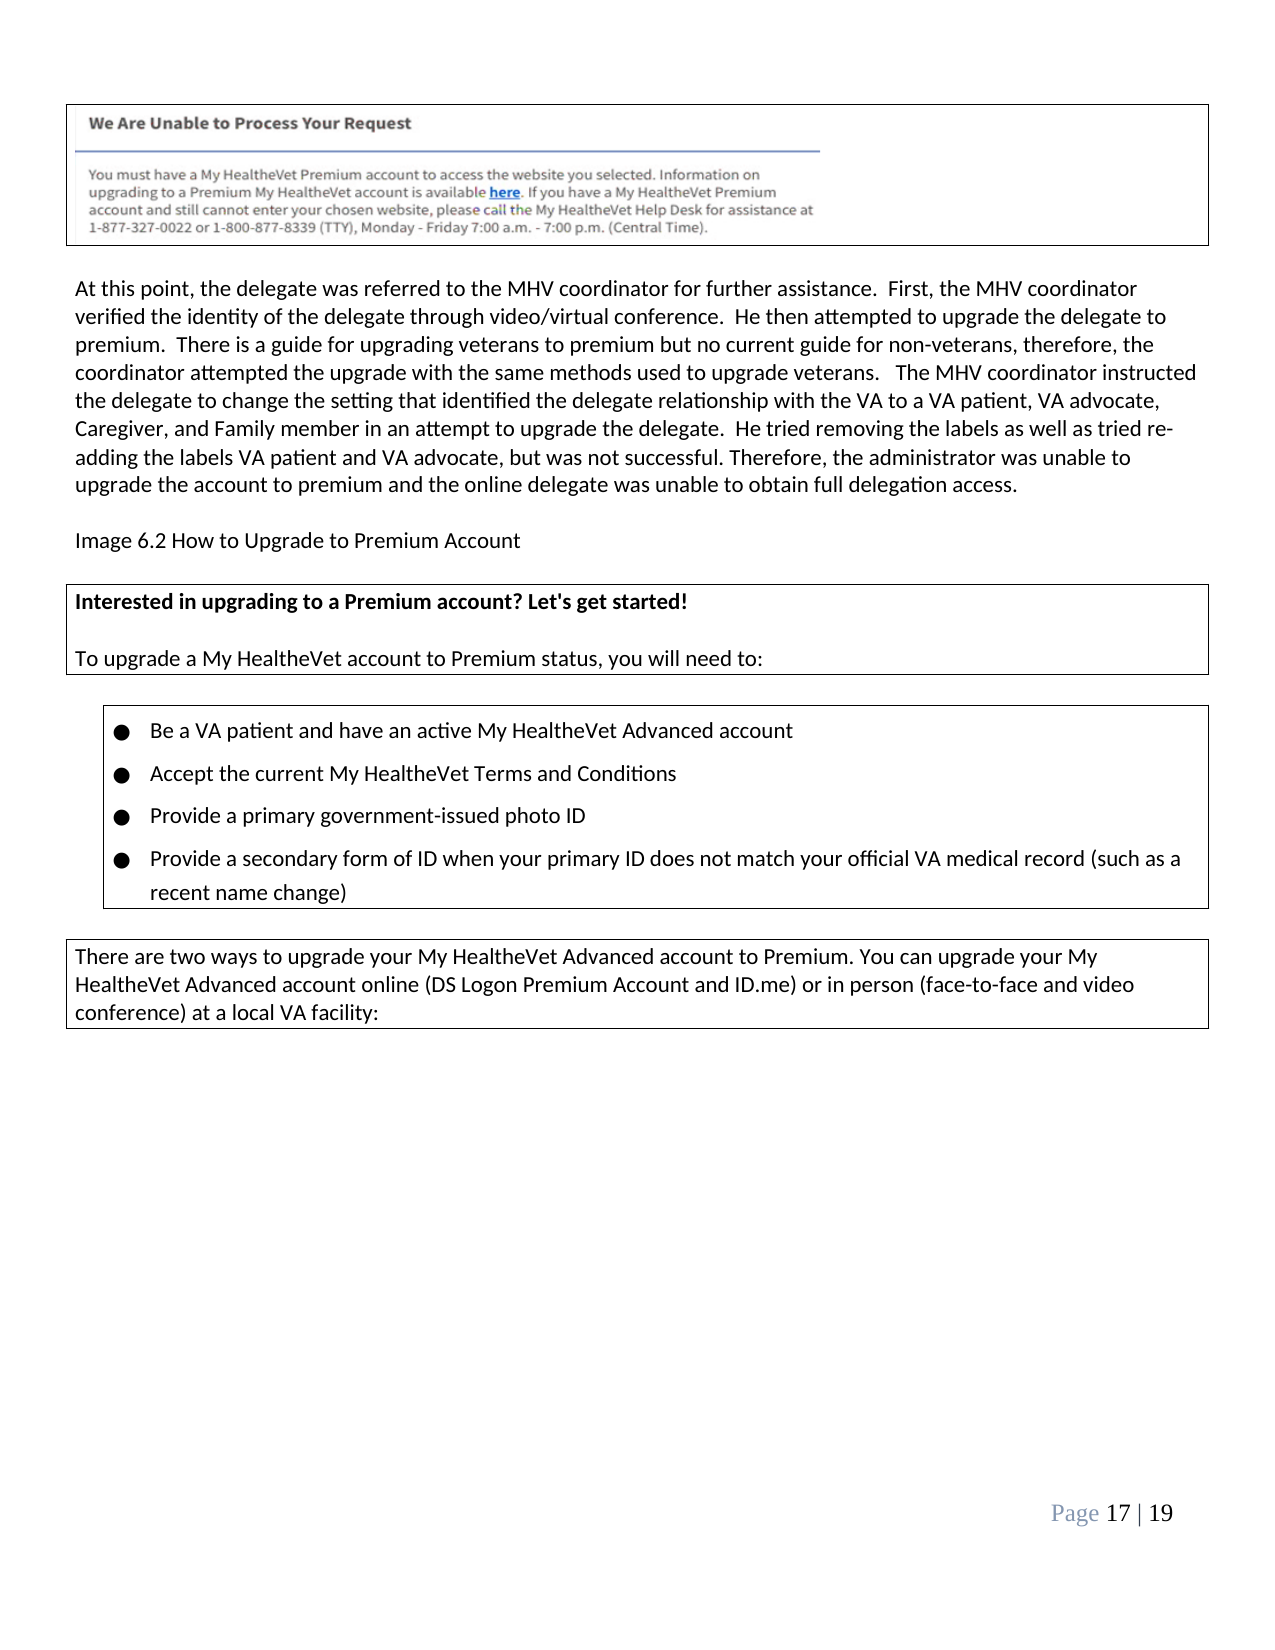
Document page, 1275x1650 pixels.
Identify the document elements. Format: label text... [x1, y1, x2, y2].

text Interested in upgrading to a Premium account? Let's get started! [67, 585, 1208, 615]
text There are two ways to upgrade your My HealtheVet Advanced account to Premium. You can upgrade your My HealtheVet Advanced account online (DS Logon Premium Account and ID.me) or in person (face-to-face and video conference) at a local VA facility: [67, 940, 1208, 1028]
list Provide a primary government-issued photo ID [104, 790, 1208, 833]
list Be a VA patient and have an active My HealtheVet Advanced account [104, 706, 1208, 747]
text To upgrade a My HealtheVet account to Premium status, you will need to: [67, 641, 1208, 674]
text Image 6.2 How to Upgrade to Premium Account [75, 527, 1200, 555]
picture [75, 106, 821, 244]
text At this point, the delegate was referred to the MHV coordinator for further assistance. First, the MHV coordinator verified the identity of the delegate through video/virtual conference. He then attempted to upgrade the delegate to premium. There is a guide for upgrading veterans to premium but no current guide for non-veterans, therefore, the coordinator attempted the upgrade with the same methods used to upgrade veterans. The MHV coordinator instructed the delegate to change the setting that identified the delegate relationship with the VA to a VA patient, VA advocate, Caregiver, and Family member in an attempt to upgrade the delegate. He tried removing the labels as well as tried re-adding the labels VA patient and VA advocate, but was not successful. Therefore, the administrator was unable to upgrade the account to premium and the online delegate was unable to obtain full delegation access. [75, 274, 1200, 499]
list Provide a secondary form of ID when your primary ID does not match your official VA medical record (such as a recent name change) [104, 833, 1208, 908]
list Accept the current My HealtheVet Terms and Conditions [104, 747, 1208, 790]
